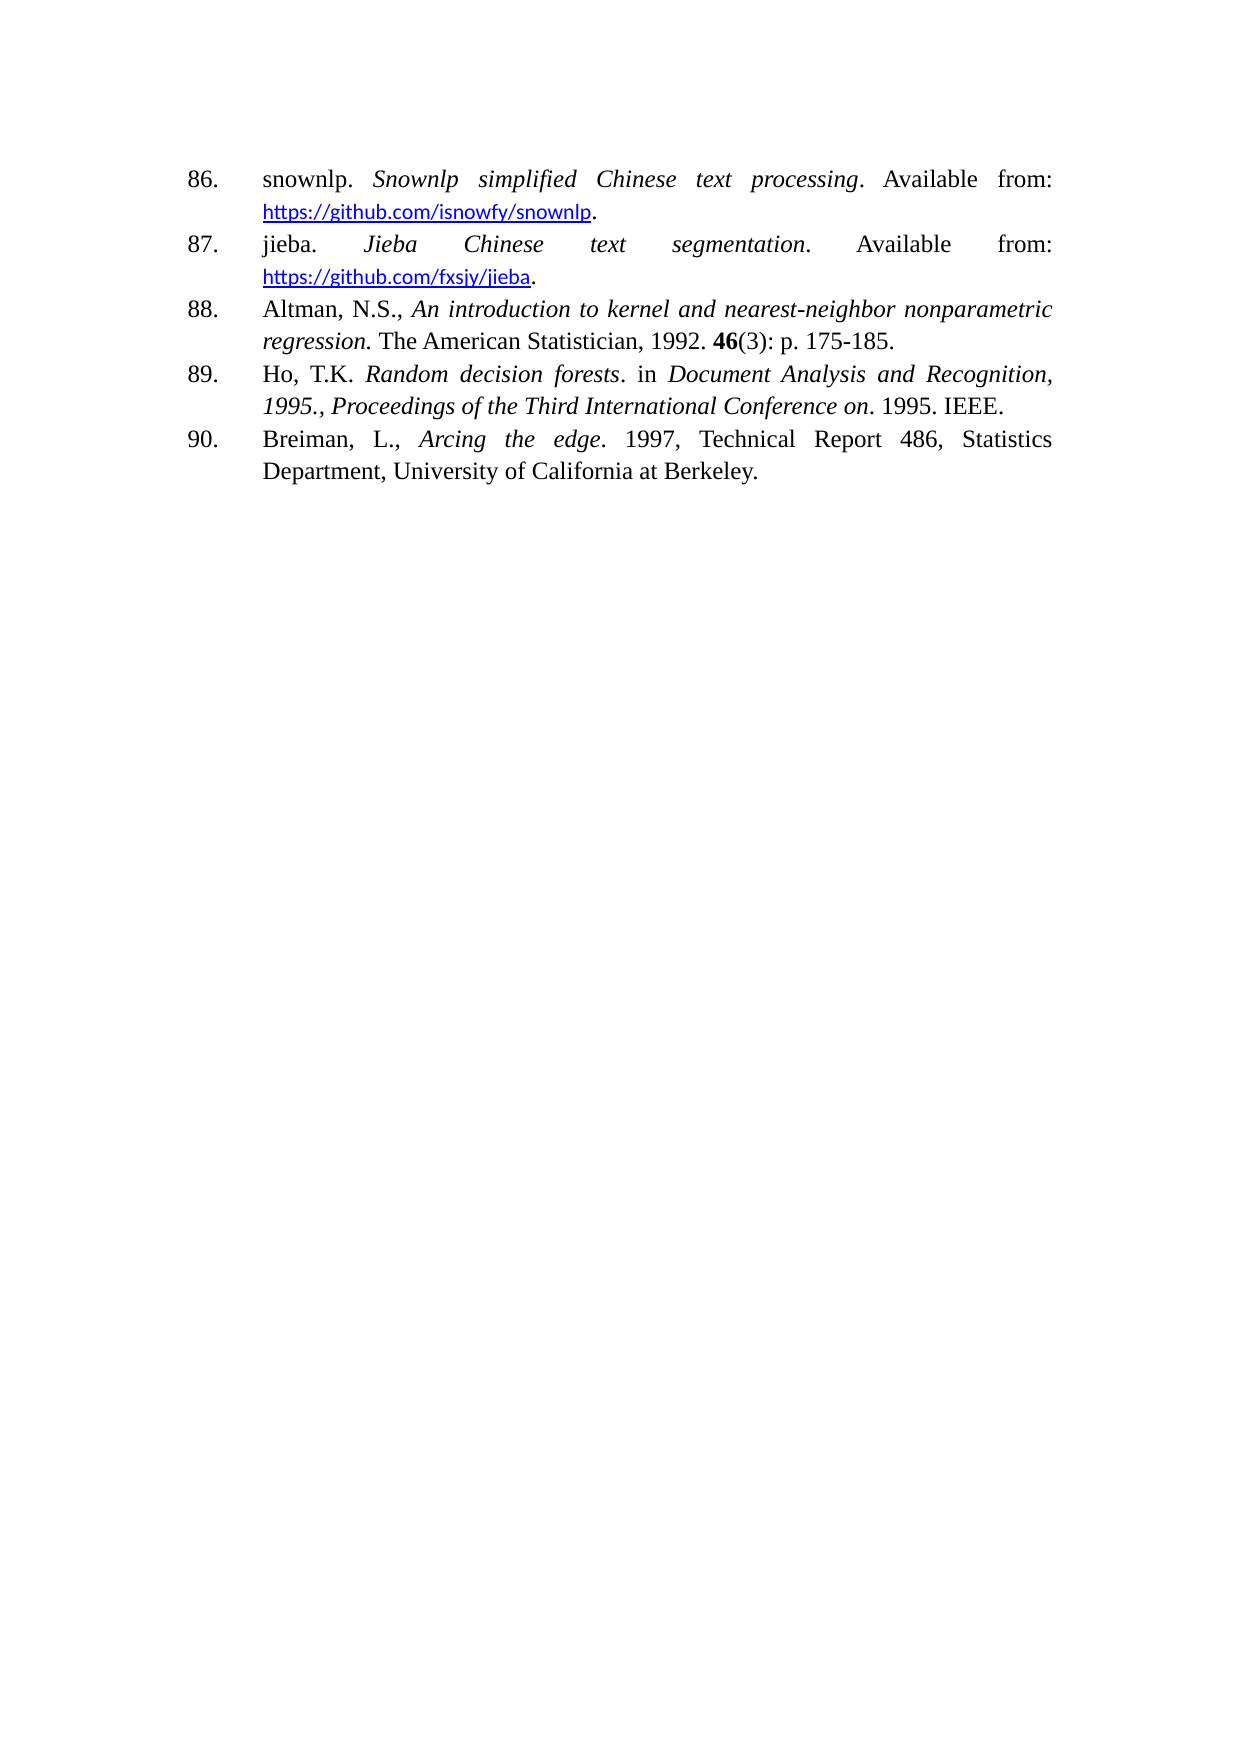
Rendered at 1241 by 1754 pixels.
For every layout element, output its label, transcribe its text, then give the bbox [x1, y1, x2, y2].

text 86. snownlp. Snownlp simplified Chinese text processing. Available from: https://github.com/isnowfy/snownlp. [187, 162, 1053, 227]
text 89. Ho, T.K. Random decision forests. in Document Analysis and Recognition, 1995., Proceedings of the Third International Conference on. 1995. IEEE. [187, 357, 1053, 422]
text 90. Breiman, L., Arcing the edge. 1997, Technical Report 486, Statistics Department, University of California at Berkeley. [187, 422, 1053, 487]
text 88. Altman, N.S., An introduction to kernel and nearest-neighbor nonparametric regression. The American Statistician, 1992. 46(3): p. 175-185. [187, 292, 1053, 357]
text 87. jieba. Jieba Chinese text segmentation. Available from: https://github.com/fxsjy/jieba. [187, 227, 1053, 292]
